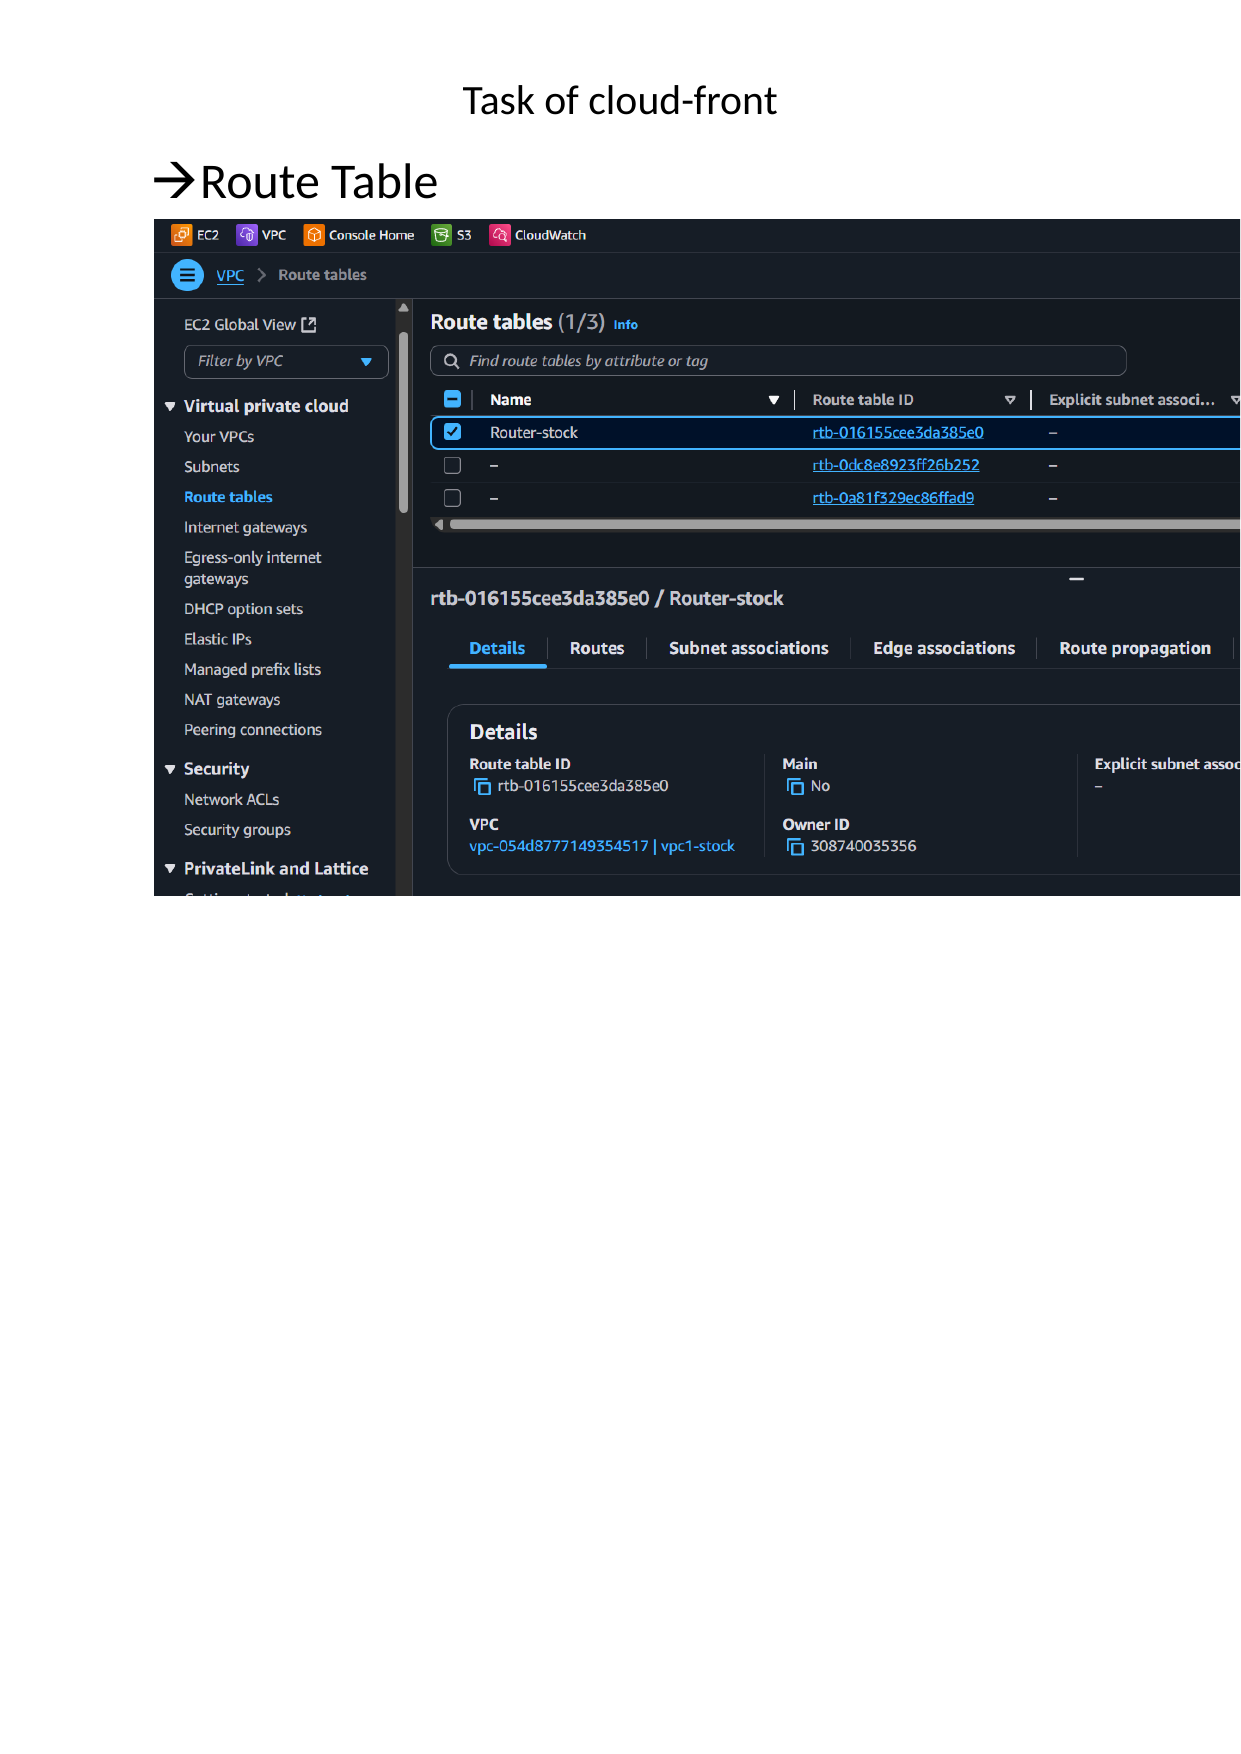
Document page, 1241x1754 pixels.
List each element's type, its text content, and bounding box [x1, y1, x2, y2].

text subnet Route Table [150, 150, 1090, 215]
picture [150, 215, 1241, 899]
